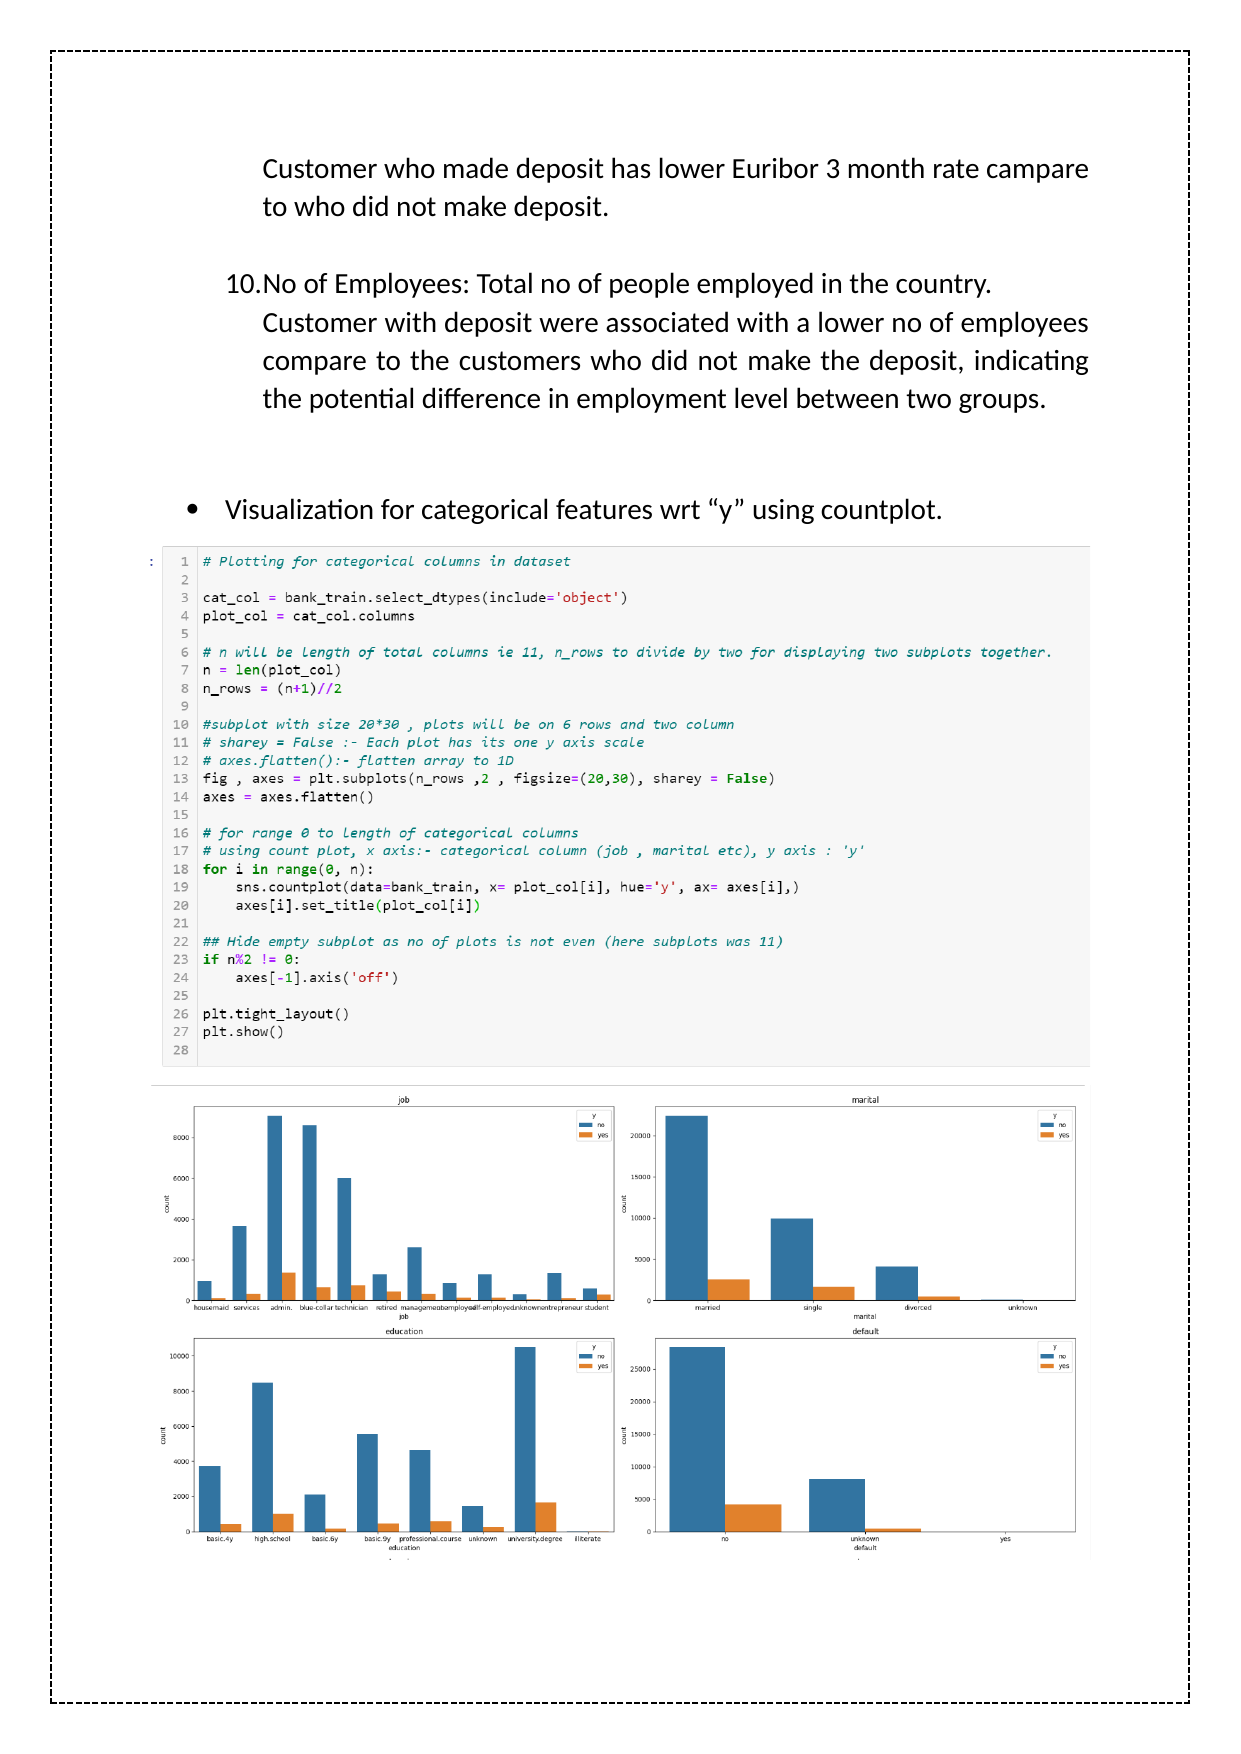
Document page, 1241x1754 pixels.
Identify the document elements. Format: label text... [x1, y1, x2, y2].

list Customer with deposit were associated with a lower no of employees compare to the customers who did not make the deposit, indicating the potential difference in employment level between two groups. [262, 304, 1090, 416]
list Customer who made deposit has lower Euribor 3 month rate campare to who did not make deposit. [262, 150, 1090, 224]
list No of Employees: Total no of people employed in the country. [225, 265, 1090, 301]
picture [150, 1085, 1091, 1560]
list Visualization for categorical features wrt “y” using countplot. [187, 491, 1090, 526]
picture [150, 546, 1091, 1067]
